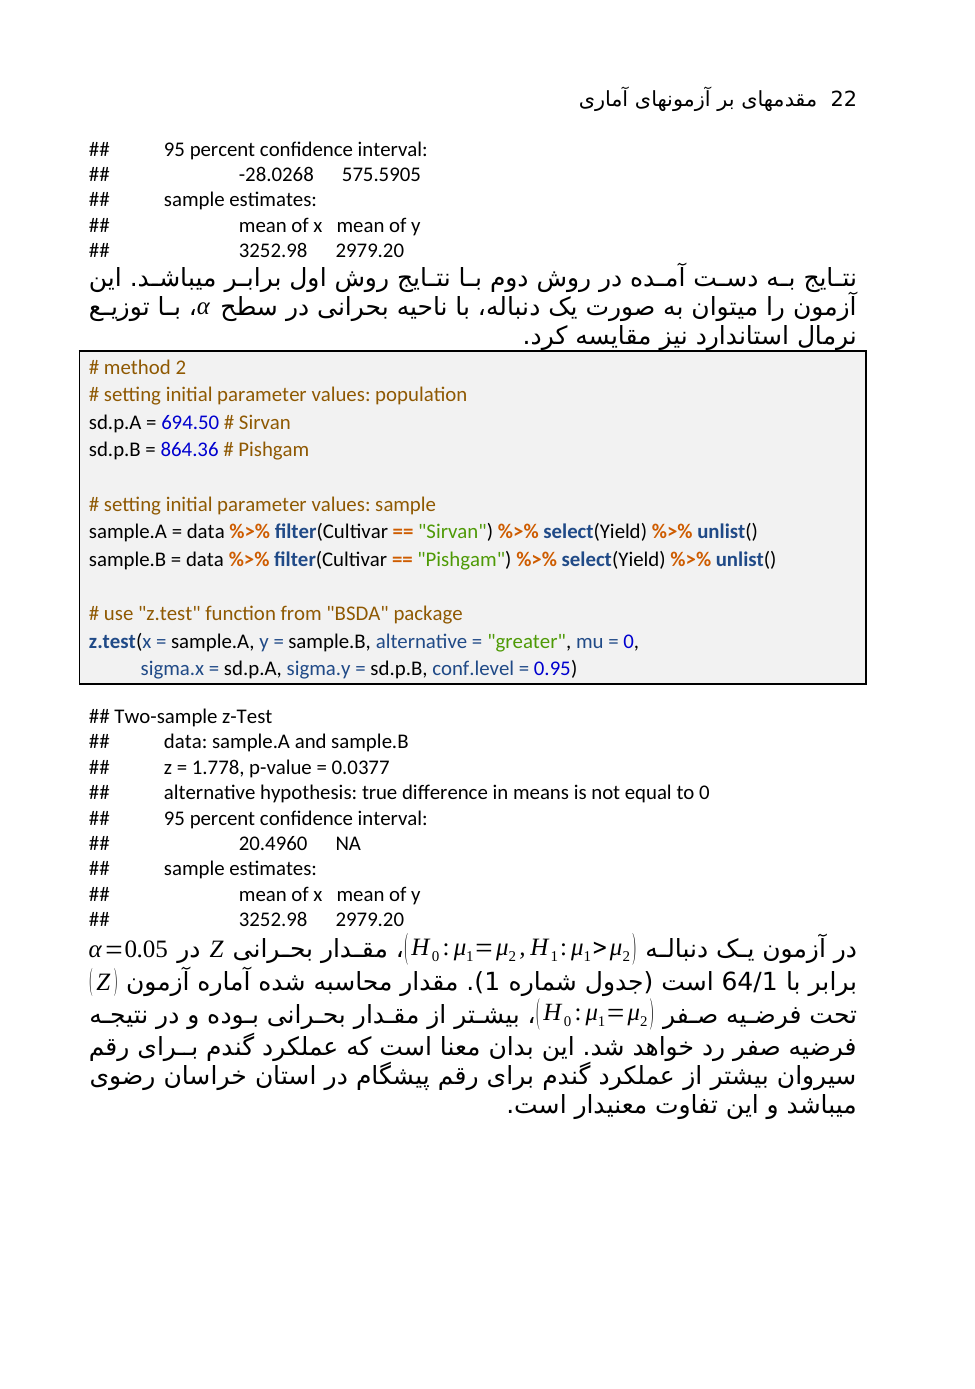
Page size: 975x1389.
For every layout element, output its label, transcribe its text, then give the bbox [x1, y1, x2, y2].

text # method 2 # setting initial parameter values: population sd.p.A = 694.50 # Sirvan sd.p.B = 864.36 # Pishgam # setting initial parameter values: sample sample.A = data %>% filter(Cultivar == "Sirvan") %>% select(Yield) %>% unlist() sample.B = data %>% filter(Cultivar == "Pishgam") %>% select(Yield) %>% unlist() # use "z.test" function from "BSDA" package z.test(x = sample.A, y = sample.B, alternative = "greater", mu = 0, sigma.x = sd.p.A, sigma.y = sd.p.B, conf.level = 0.95) [80, 352, 865, 683]
text ## Two-sample z-Test ## data: sample.A and sample.B ## z = 1.778, p-value = 0.0377 ## alternative hypothesis: true difference in means is not equal to 0 ## 95 percent confidence interval: ## 20.4960 NA ## sample estimates: ## mean of x mean of y ## 3252.98 2979.20 [89, 703, 857, 932]
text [89, 136, 857, 263]
text نتایج به دست آمده در روش دوم با نتایج روش اول برابر می‏باشد. این آزمون را می‏توان به صورت یک دنباله، با ناحیه بحرانی در سطح ، با توزیع نرمال استاندارد نیز مقایسه کرد. [89, 263, 857, 350]
text در آزمون یک دنباله ، مقدار بحرانی در برابر با 64/1 است (جدول شماره 1). مقدار محاسبه شده آماره آزمون تحت فرضیه صفر ، بیشتر از مقدار بحرانی بوده و در نتیجه فرضیه صفر رد خواهد شد. این بدان معنا است که عملکرد گندم برای رقم سیروان بیشتر از عملکرد گندم برای رقم پیشگام در استان خراسان رضوی می‏باشد و این تفاوت معنی‏دار است. [89, 932, 857, 1119]
